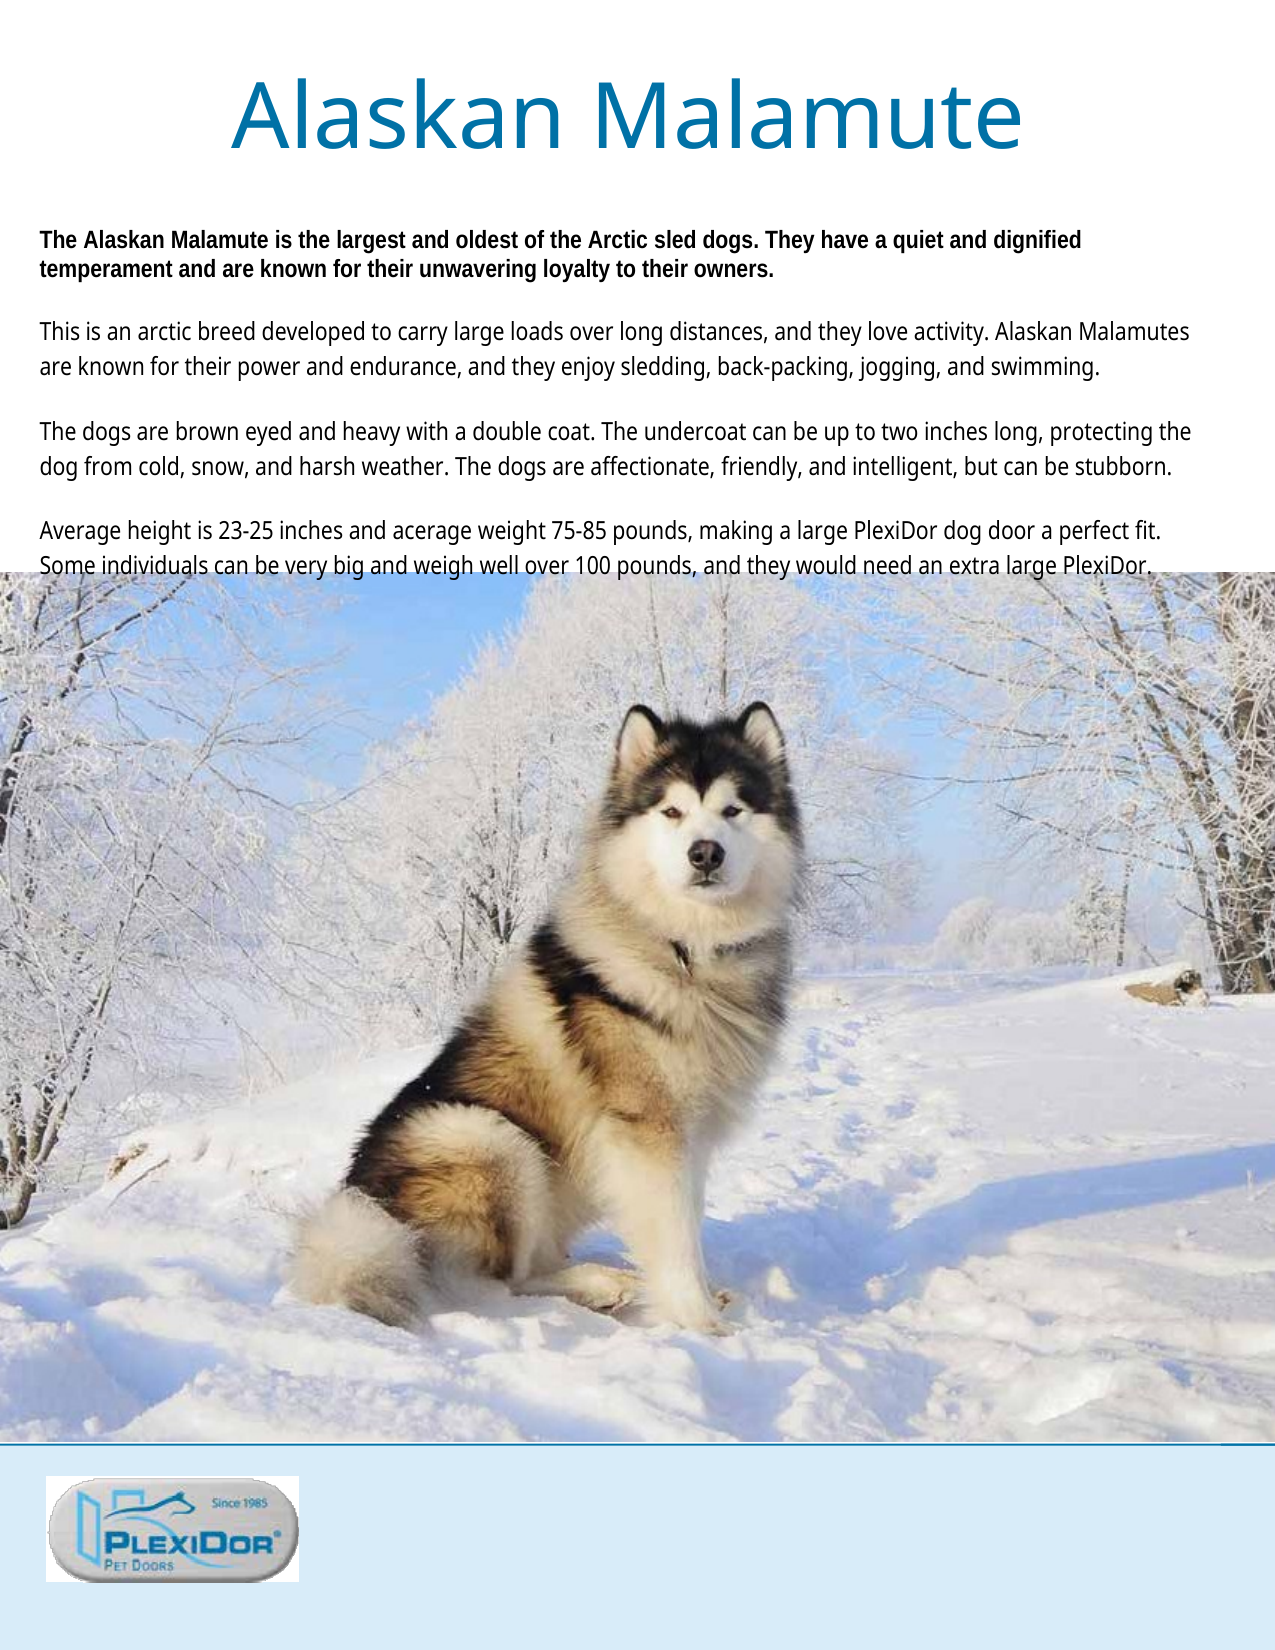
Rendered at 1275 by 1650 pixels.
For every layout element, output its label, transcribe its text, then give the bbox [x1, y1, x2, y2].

text The dogs are brown eyed and heavy with a double coat. The undercoat can be up to two inches long, protecting the dog from cold, snow, and harsh weather. The dogs are affectionate, friendly, and intelligent, but can be stubborn. [39, 413, 1211, 482]
picture [0, 572, 1275, 1442]
text This is an arctic breed developed to carry large loads over long distances, and they love activity. Alaskan Malamutes are known for their power and endurance, and they enjoy sledding, back-packing, jogging, and swimming. [39, 314, 1211, 383]
text Alaskan Malamute [136, 51, 1121, 176]
text The Alaskan Malamute is the largest and oldest of the Arctic sled dogs. They have a quiet and dignified temperament and are known for their unwavering loyalty to their owners. [39, 225, 1211, 283]
picture [46, 1476, 299, 1583]
text Average height is 23-25 inches and acerage weight 75-85 pounds, making a large PlexiDor dog door a perfect fit. Some individuals can be very big and weigh well over 100 pounds, and they would need an extra large PlexiDor. [39, 513, 1211, 582]
